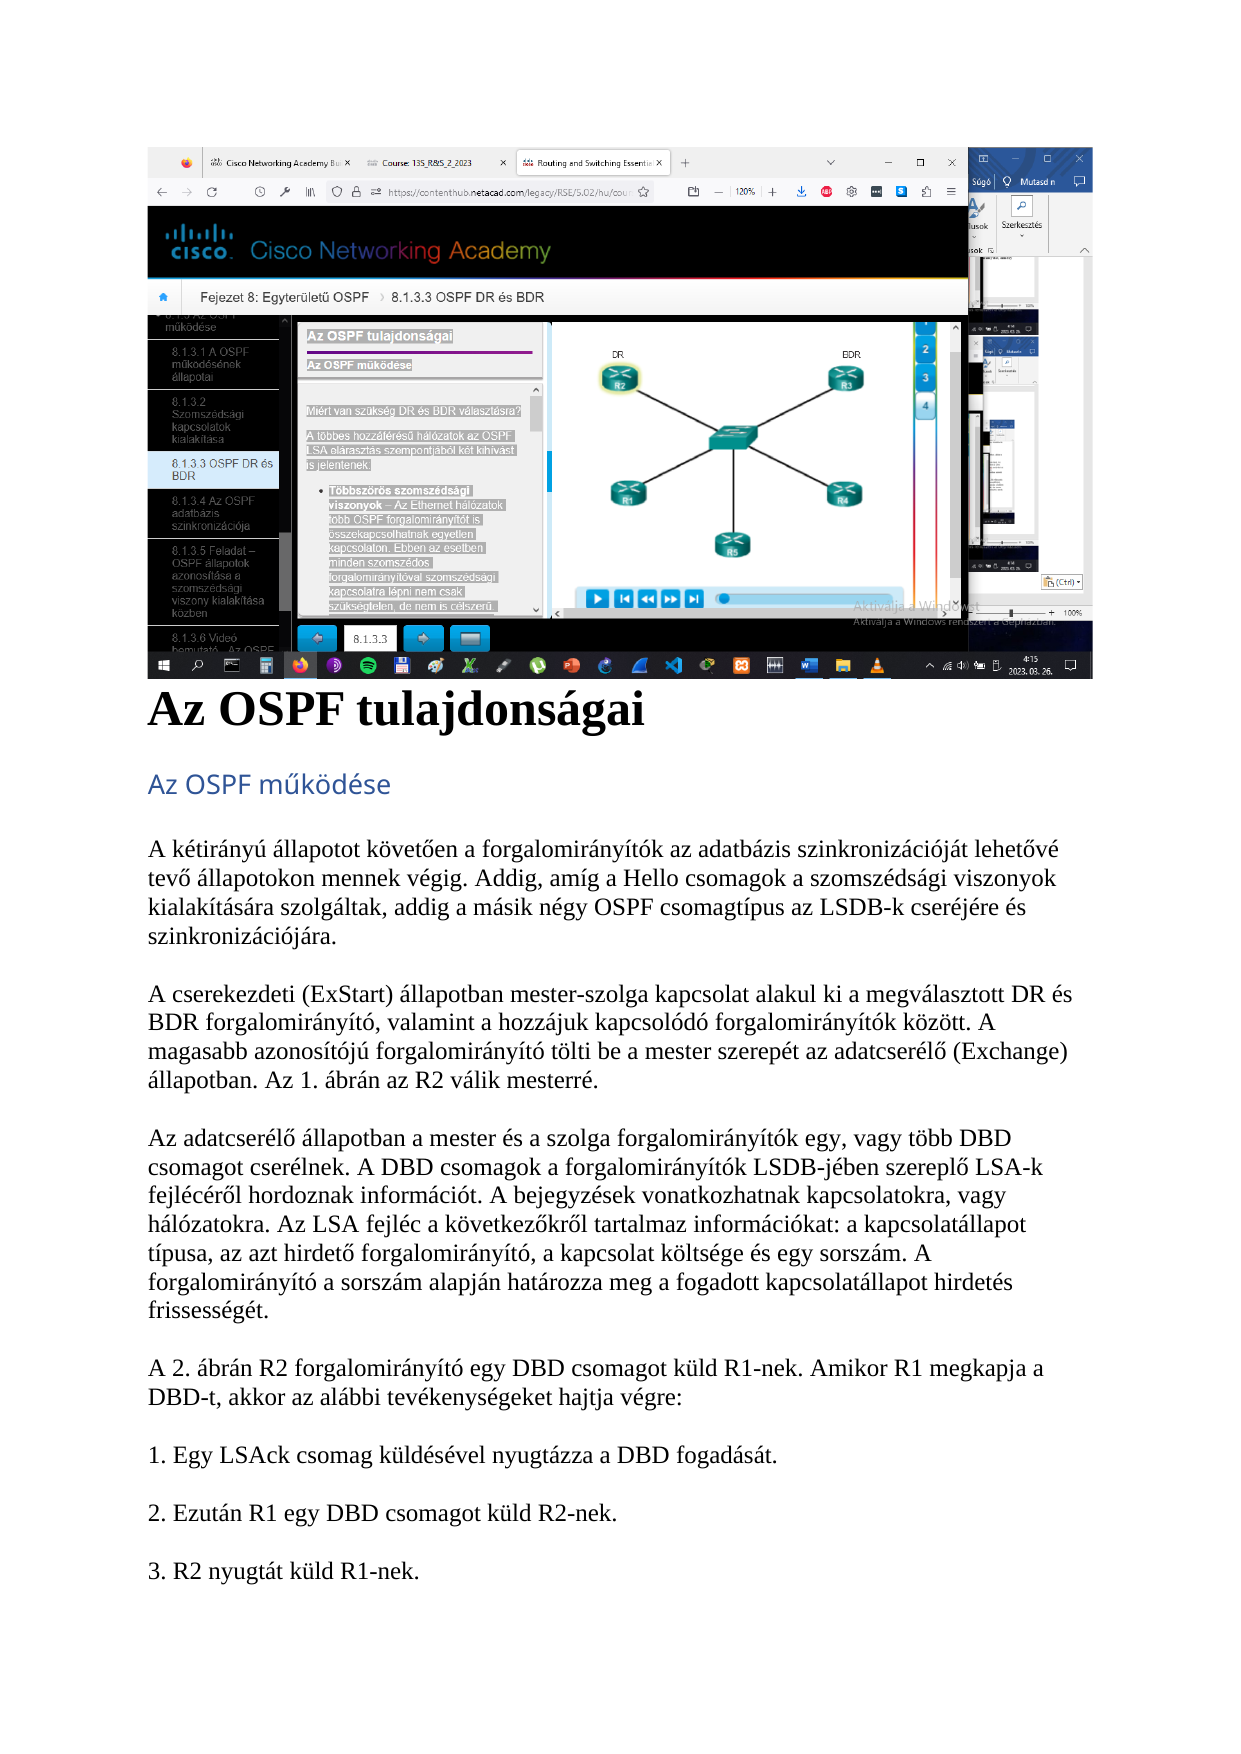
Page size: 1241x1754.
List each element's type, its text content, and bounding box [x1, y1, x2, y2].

subtitle Az OSPF tulajdonságai [148, 679, 1093, 736]
subtitle Az OSPF működése [148, 766, 1093, 802]
text Az adatcserélő állapotban a mester és a szolga forgalomirányítók egy, vagy több DBD csomagot cserélnek. A DBD csomagok a forgalomirányítók LSDB-jében szereplő LSA-k fejlécéről hordoznak információt. A bejegyzések vonatkozhatnak kapcsolatokra, vagy hálózatokra. Az LSA fejléc a következőkről tartalmaz információkat: a kapcsolatállapot típusa, az azt hirdető forgalomirányító, a kapcsolat költsége és egy sorszám. A forgalomirányító a sorszám alapján határozza meg a fogadott kapcsolatállapot hirdetés frissességét. [148, 1123, 1093, 1324]
picture [147, 147, 1093, 679]
text 1. Egy LSAck csomag küldésével nyugtázza a DBD fogadását. [148, 1440, 1093, 1469]
text 2. Ezután R1 egy DBD csomagot küld R2-nek. [148, 1498, 1093, 1527]
text 3. R2 nyugtát küld R1-nek. [148, 1556, 1093, 1584]
text A 2. ábrán R2 forgalomirányító egy DBD csomagot küld R1-nek. Amikor R1 megkapja a DBD-t, akkor az alábbi tevékenységeket hajtja végre: [148, 1353, 1093, 1411]
text A cserekezdeti (ExStart) állapotban mester-szolga kapcsolat alakul ki a megválasztott DR és BDR forgalomirányító, valamint a hozzájuk kapcsolódó forgalomirányítók között. A magasabb azonosítójú forgalomirányító tölti be a mester szerepét az adatcserélő (Exchange) állapotban. Az 1. ábrán az R2 válik mesterré. [148, 979, 1093, 1094]
text A kétirányú állapotot követően a forgalomirányítók az adatbázis szinkronizációját lehetővé tevő állapotokon mennek végig. Addig, amíg a Hello csomagok a szomszédsági viszonyok kialakítására szolgáltak, addig a másik négy OSPF csomagtípus az LSDB-k cseréjére és szinkronizációjára. [148, 834, 1093, 949]
